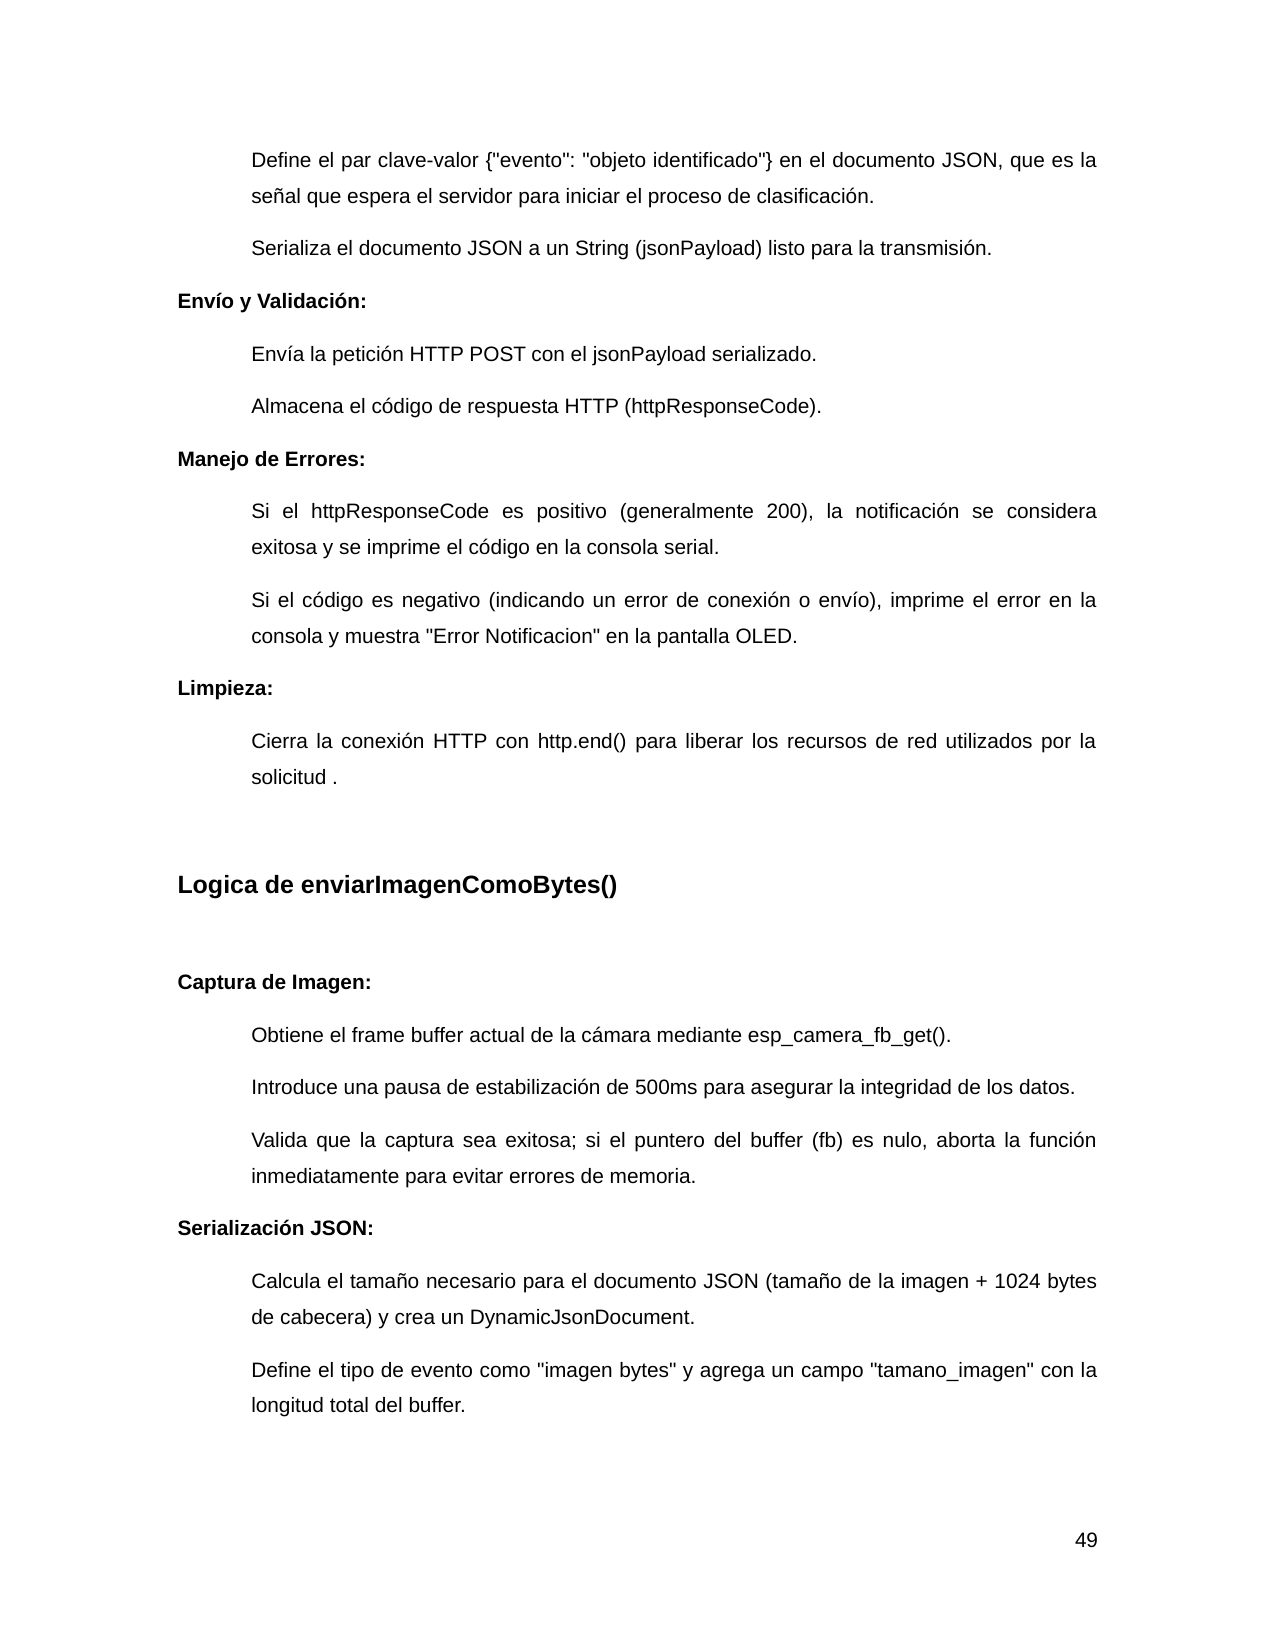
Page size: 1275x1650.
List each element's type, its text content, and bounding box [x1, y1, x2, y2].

text Serialización JSON: [177, 1216, 1098, 1240]
text Captura de Imagen: [177, 970, 1098, 994]
text Limpieza: [177, 676, 1098, 700]
text Valida que la captura sea exitosa; si el puntero del buffer (fb) es nulo, aborta la función inmediatamente para evitar errores de memoria. [251, 1128, 1098, 1188]
text Envía la petición HTTP POST con el jsonPayload serializado. [177, 341, 1098, 365]
text Define el par clave-valor {"evento": "objeto identificado"} en el documento JSON, que es la señal que espera el servidor para iniciar el proceso de clasificación. [251, 148, 1098, 207]
text Almacena el código de respuesta HTTP (httpResponseCode). [177, 394, 1098, 418]
subtitle Logica de enviarImagenComoBytes() [177, 870, 1098, 899]
text Obtiene el frame buffer actual de la cámara mediante esp_camera_fb_get(). [251, 1022, 1098, 1046]
text Serializa el documento JSON a un String (jsonPayload) listo para la transmisión. [177, 236, 1098, 260]
text Define el tipo de evento como "imagen bytes" y agrega un campo "tamano_imagen" con la longitud total del buffer. [251, 1357, 1098, 1417]
text Si el httpResponseCode es positivo (generalmente 200), la notificación se considera exitosa y se imprime el código en la consola serial. [251, 499, 1098, 559]
text Envío y Validación: [177, 289, 1098, 313]
text Manejo de Errores: [177, 447, 1098, 471]
text Introduce una pausa de estabilización de 500ms para asegurar la integridad de los datos. [251, 1075, 1098, 1099]
text Cierra la conexión HTTP con http.end() para liberar los recursos de red utilizados por la solicitud . [251, 729, 1098, 789]
text Calcula el tamaño necesario para el documento JSON (tamaño de la imagen + 1024 bytes de cabecera) y crea un DynamicJsonDocument. [251, 1269, 1098, 1329]
text Si el código es negativo (indicando un error de conexión o envío), imprime el error en la consola y muestra "Error Notificacion" en la pantalla OLED. [251, 588, 1098, 648]
